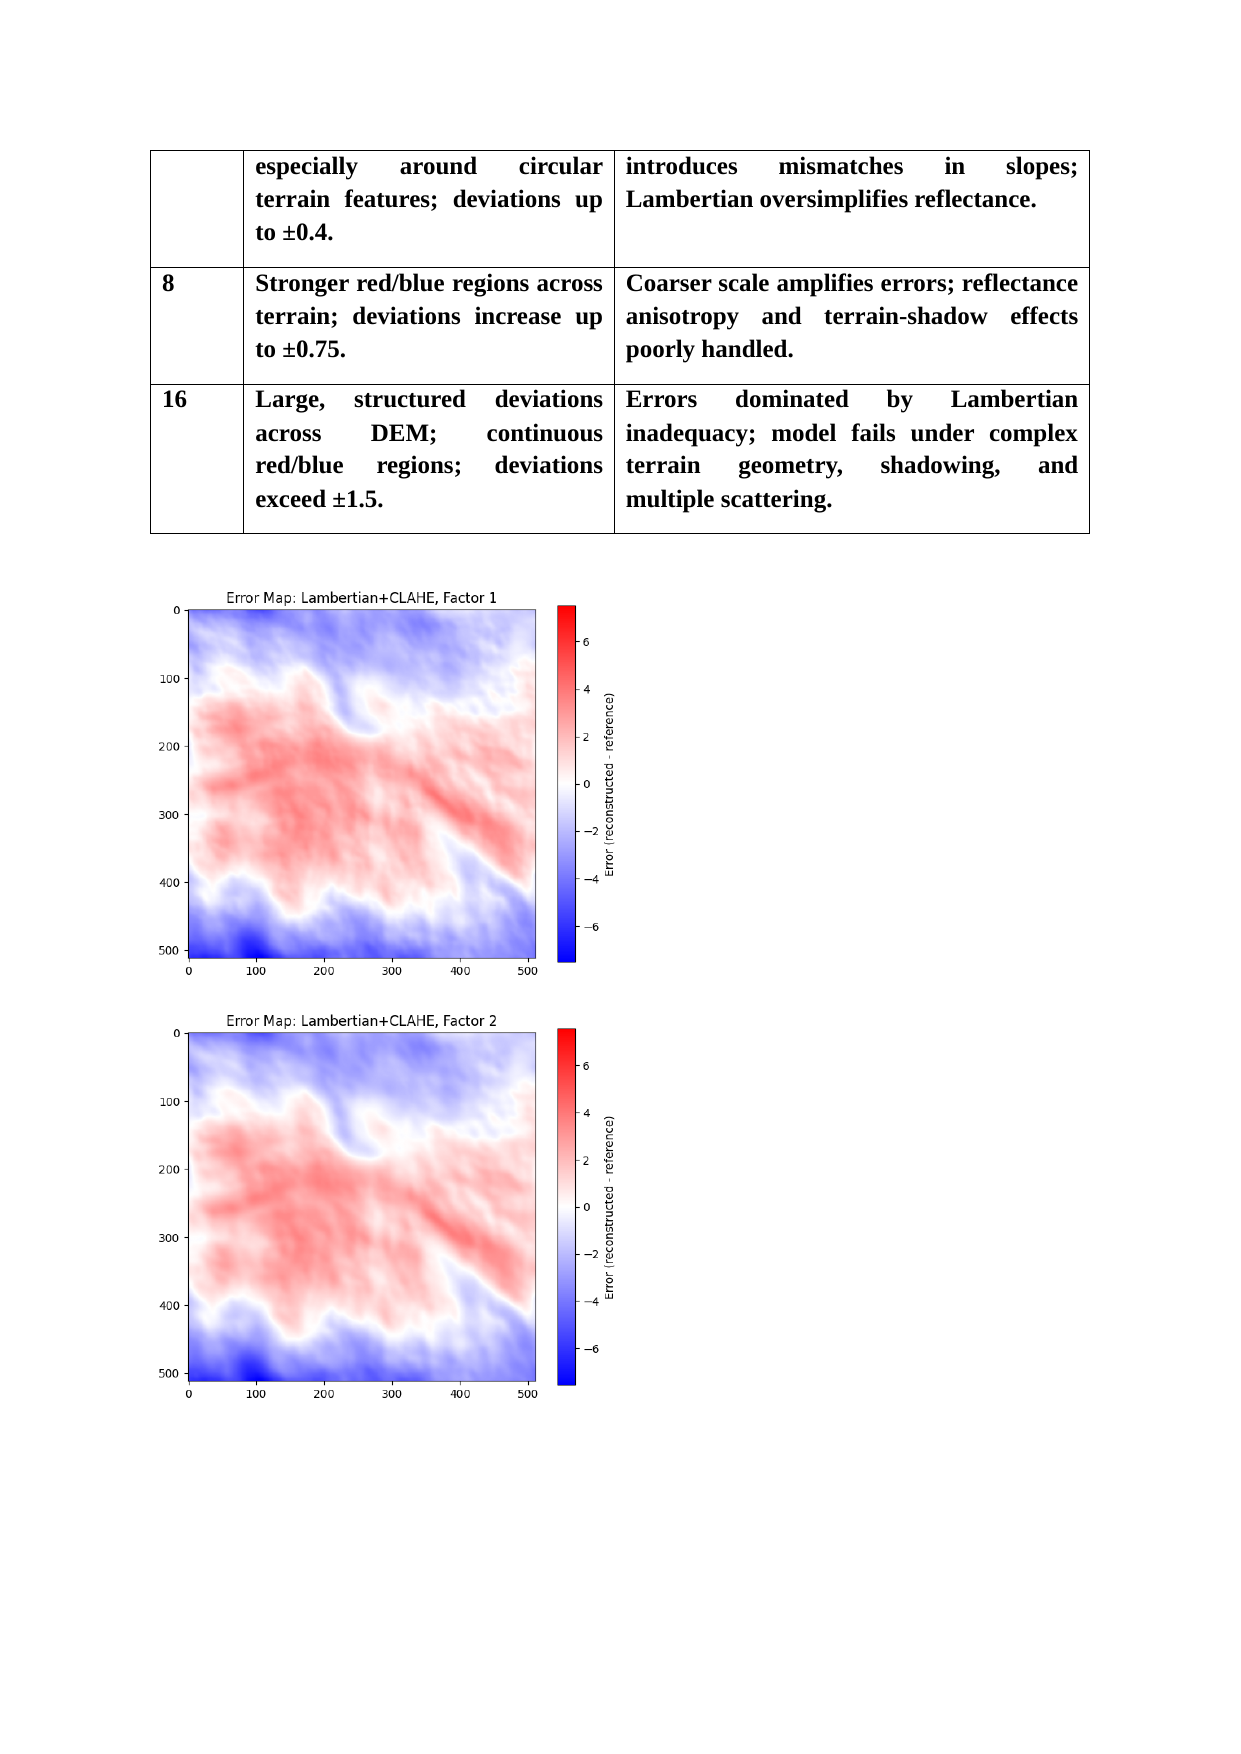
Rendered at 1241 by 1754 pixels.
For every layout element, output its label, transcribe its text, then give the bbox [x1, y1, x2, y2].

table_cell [615, 151, 1089, 267]
table_cell Coarser scale amplifies errors; reflectance anisotropy and terrain-shadow effects poorly handled. [615, 268, 1089, 383]
table_cell 4 [151, 151, 243, 267]
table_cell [244, 151, 614, 267]
table_cell Stronger red/blue regions across terrain; deviations increase up to ±0.75. [244, 268, 614, 383]
table_cell Errors dominated by Lambertian inadequacy; model fails under complex terrain geometry, shadowing, and multiple scattering. [615, 385, 1089, 533]
table_cell 16 [151, 385, 243, 533]
picture [150, 584, 623, 985]
table_cell 8 [151, 268, 243, 383]
table_cell Large, structured deviations across DEM; continuous red/blue regions; deviations exceed ±1.5. [244, 385, 614, 533]
picture [150, 1006, 623, 1408]
